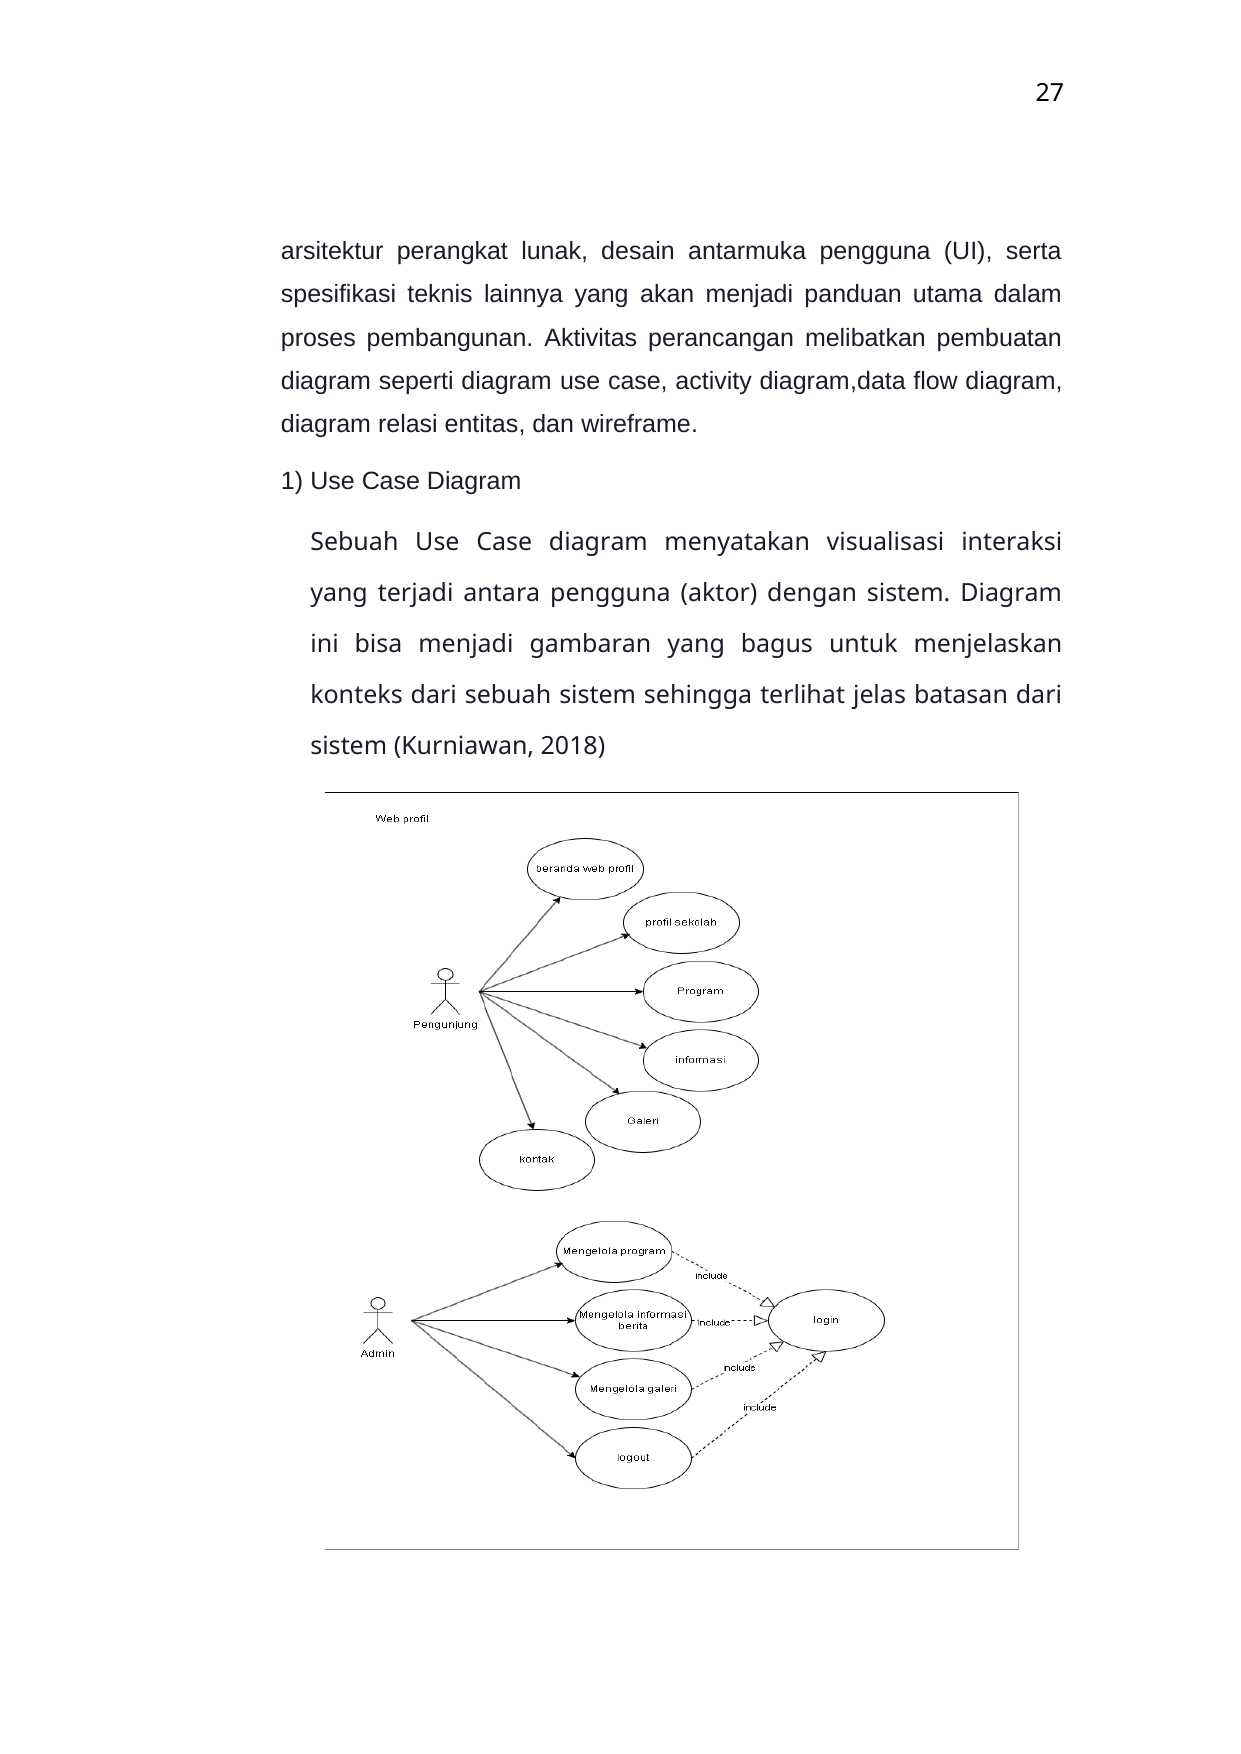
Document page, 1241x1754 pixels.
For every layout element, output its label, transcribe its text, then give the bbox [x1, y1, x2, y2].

text Sebuah Use Case diagram menyatakan visualisasi interaksi yang terjadi antara pengguna (aktor) dengan sistem. Diagram ini bisa menjadi gambaran yang bagus untuk menjelaskan konteks dari sebuah sistem sehingga terlihat jelas batasan dari sistem [310, 523, 1063, 762]
picture [325, 792, 1019, 1550]
list Use Case Diagram [281, 466, 1063, 495]
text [281, 236, 1063, 437]
